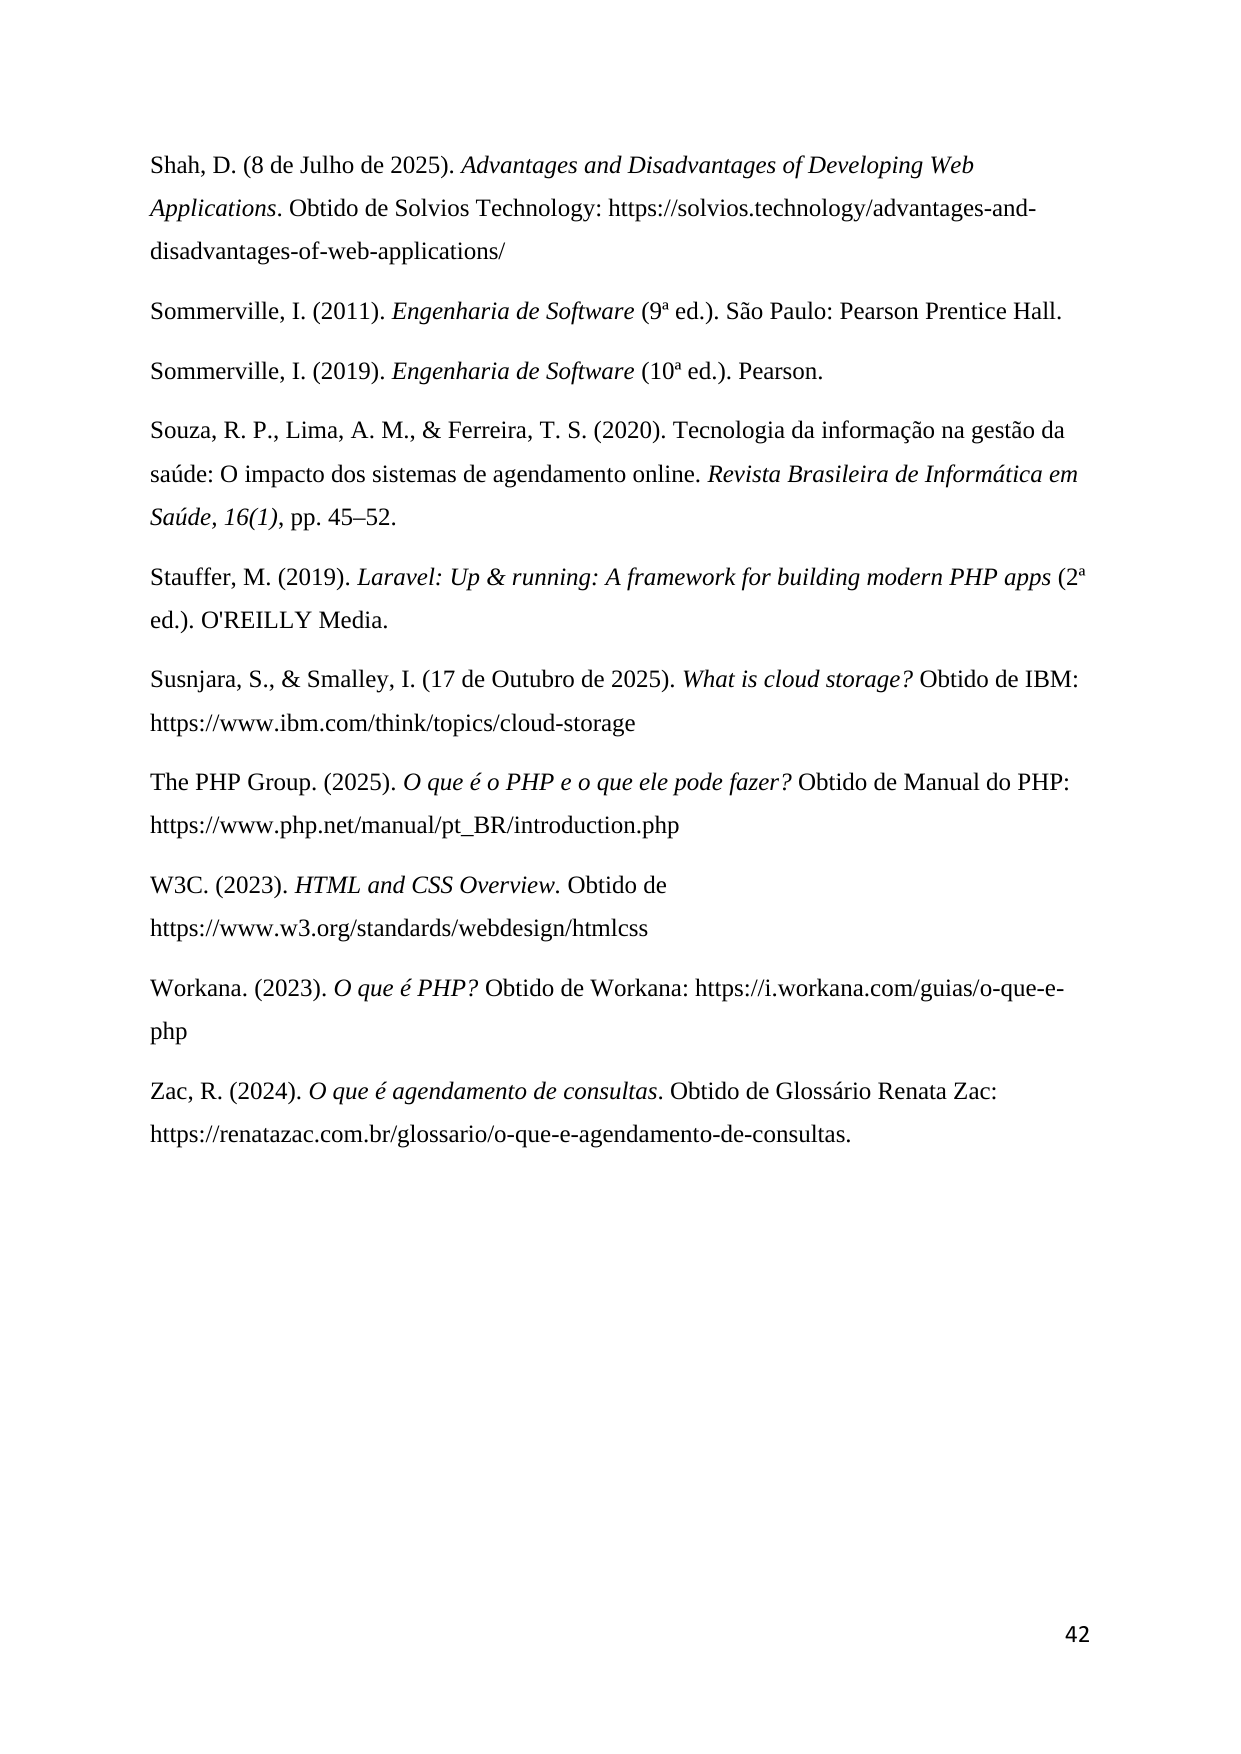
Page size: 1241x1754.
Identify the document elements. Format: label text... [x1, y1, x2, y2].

text Workana. (2023). O que é PHP? Obtido de Workana: https://i.workana.com/guias/o-que-e-php [150, 973, 1090, 1045]
text Sommerville, I. (2019). Engenharia de Software (10ª ed.). Pearson. [150, 356, 1090, 384]
text Stauffer, M. (2019). Laravel: Up & running: A framework for building modern PHP apps (2ª ed.). O'REILLY Media. [150, 562, 1090, 633]
text The PHP Group. (2025). O que é o PHP e o que ele pode fazer? Obtido de Manual do PHP: https://www.php.net/manual/pt_BR/introduction.php [150, 767, 1090, 839]
text Sommerville, I. (2011). Engenharia de Software (9ª ed.). São Paulo: Pearson Prentice Hall. [150, 296, 1090, 325]
text Souza, R. P., Lima, A. M., & Ferreira, T. S. (2020). Tecnologia da informação na gestão da saúde: O impacto dos sistemas de agendamento online. Revista Brasileira de Informática em Saúde, 16(1), pp. 45–52. [150, 416, 1090, 531]
text Zac, R. (2024). O que é agendamento de consultas. Obtido de Glossário Renata Zac: https://renatazac.com.br/glossario/o-que-e-agendamento-de-consultas. [150, 1076, 1090, 1148]
text W3C. (2023). HTML and CSS Overview. Obtido de https://www.w3.org/standards/webdesign/htmlcss [150, 870, 1090, 942]
text Shah, D. (8 de Julho de 2025). Advantages and Disadvantages of Developing Web Applications. Obtido de Solvios Technology: https://solvios.technology/advantages-and-disadvantages-of-web-applications/ [150, 150, 1090, 265]
text Susnjara, S., & Smalley, I. (17 de Outubro de 2025). What is cloud storage? Obtido de IBM: https://www.ibm.com/think/topics/cloud-storage [150, 664, 1090, 736]
